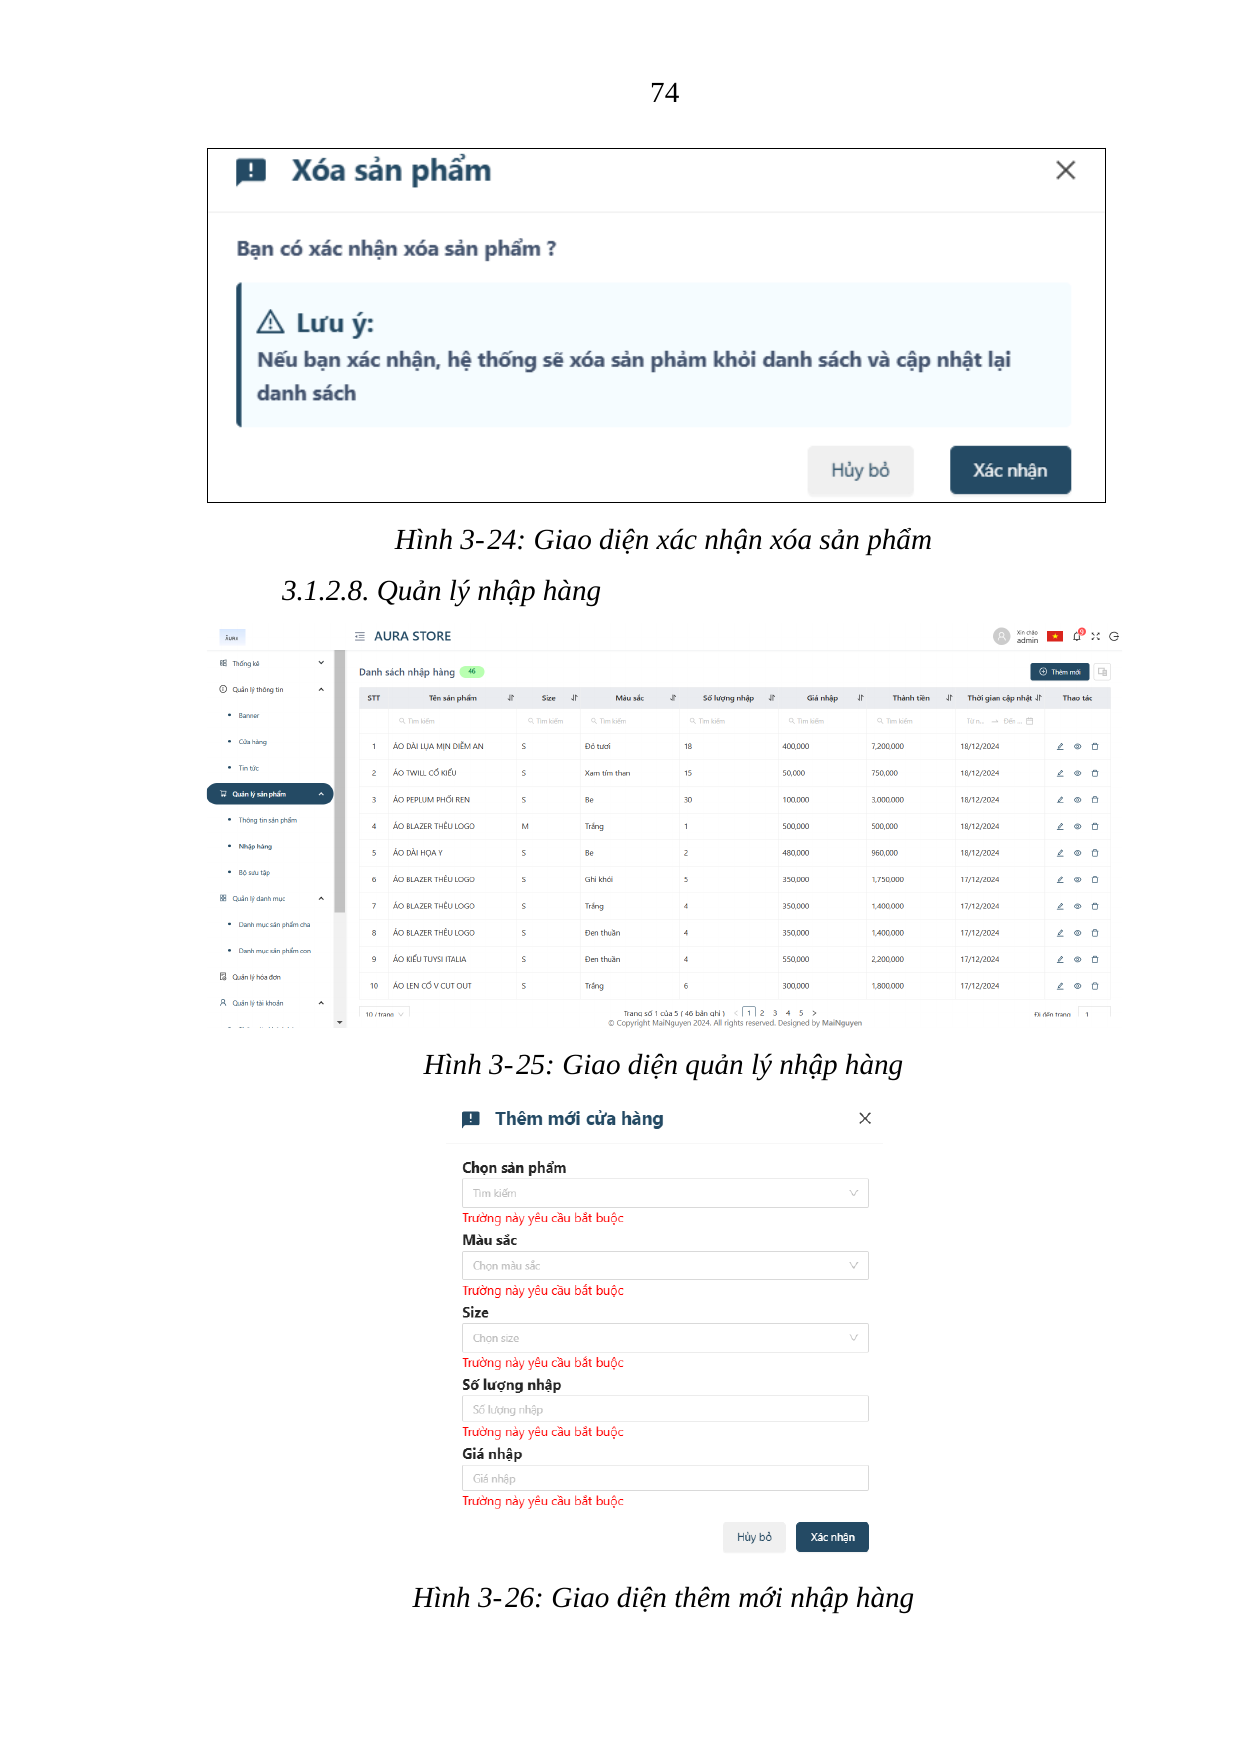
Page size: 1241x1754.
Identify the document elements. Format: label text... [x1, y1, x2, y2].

picture [208, 149, 1105, 502]
text Quản lý nhập hàng [282, 573, 1122, 606]
picture [446, 1097, 883, 1561]
picture [206, 623, 1123, 1028]
